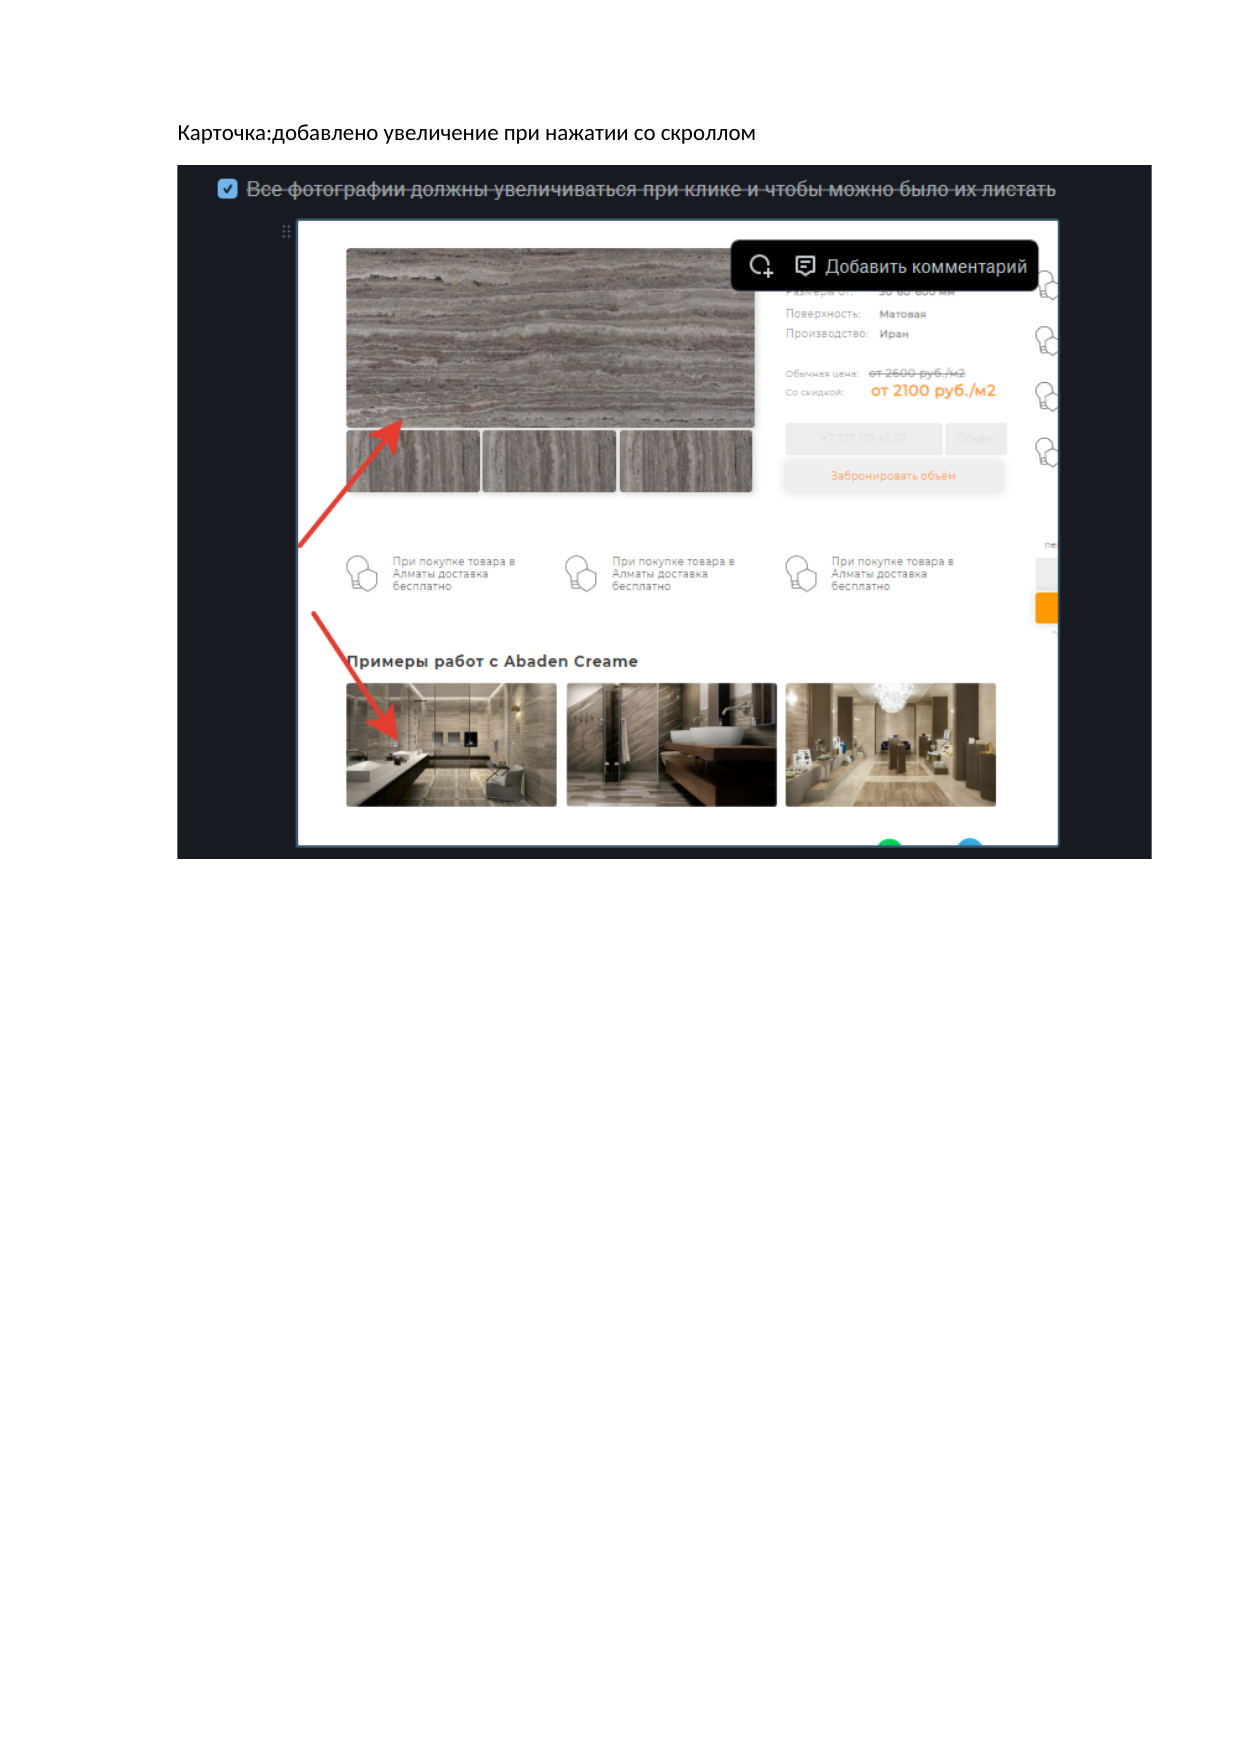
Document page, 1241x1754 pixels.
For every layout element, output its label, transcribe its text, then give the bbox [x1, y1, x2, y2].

picture [177, 165, 1152, 859]
text Карточка:добавлено увеличение при нажатии со скроллом [177, 118, 1152, 146]
